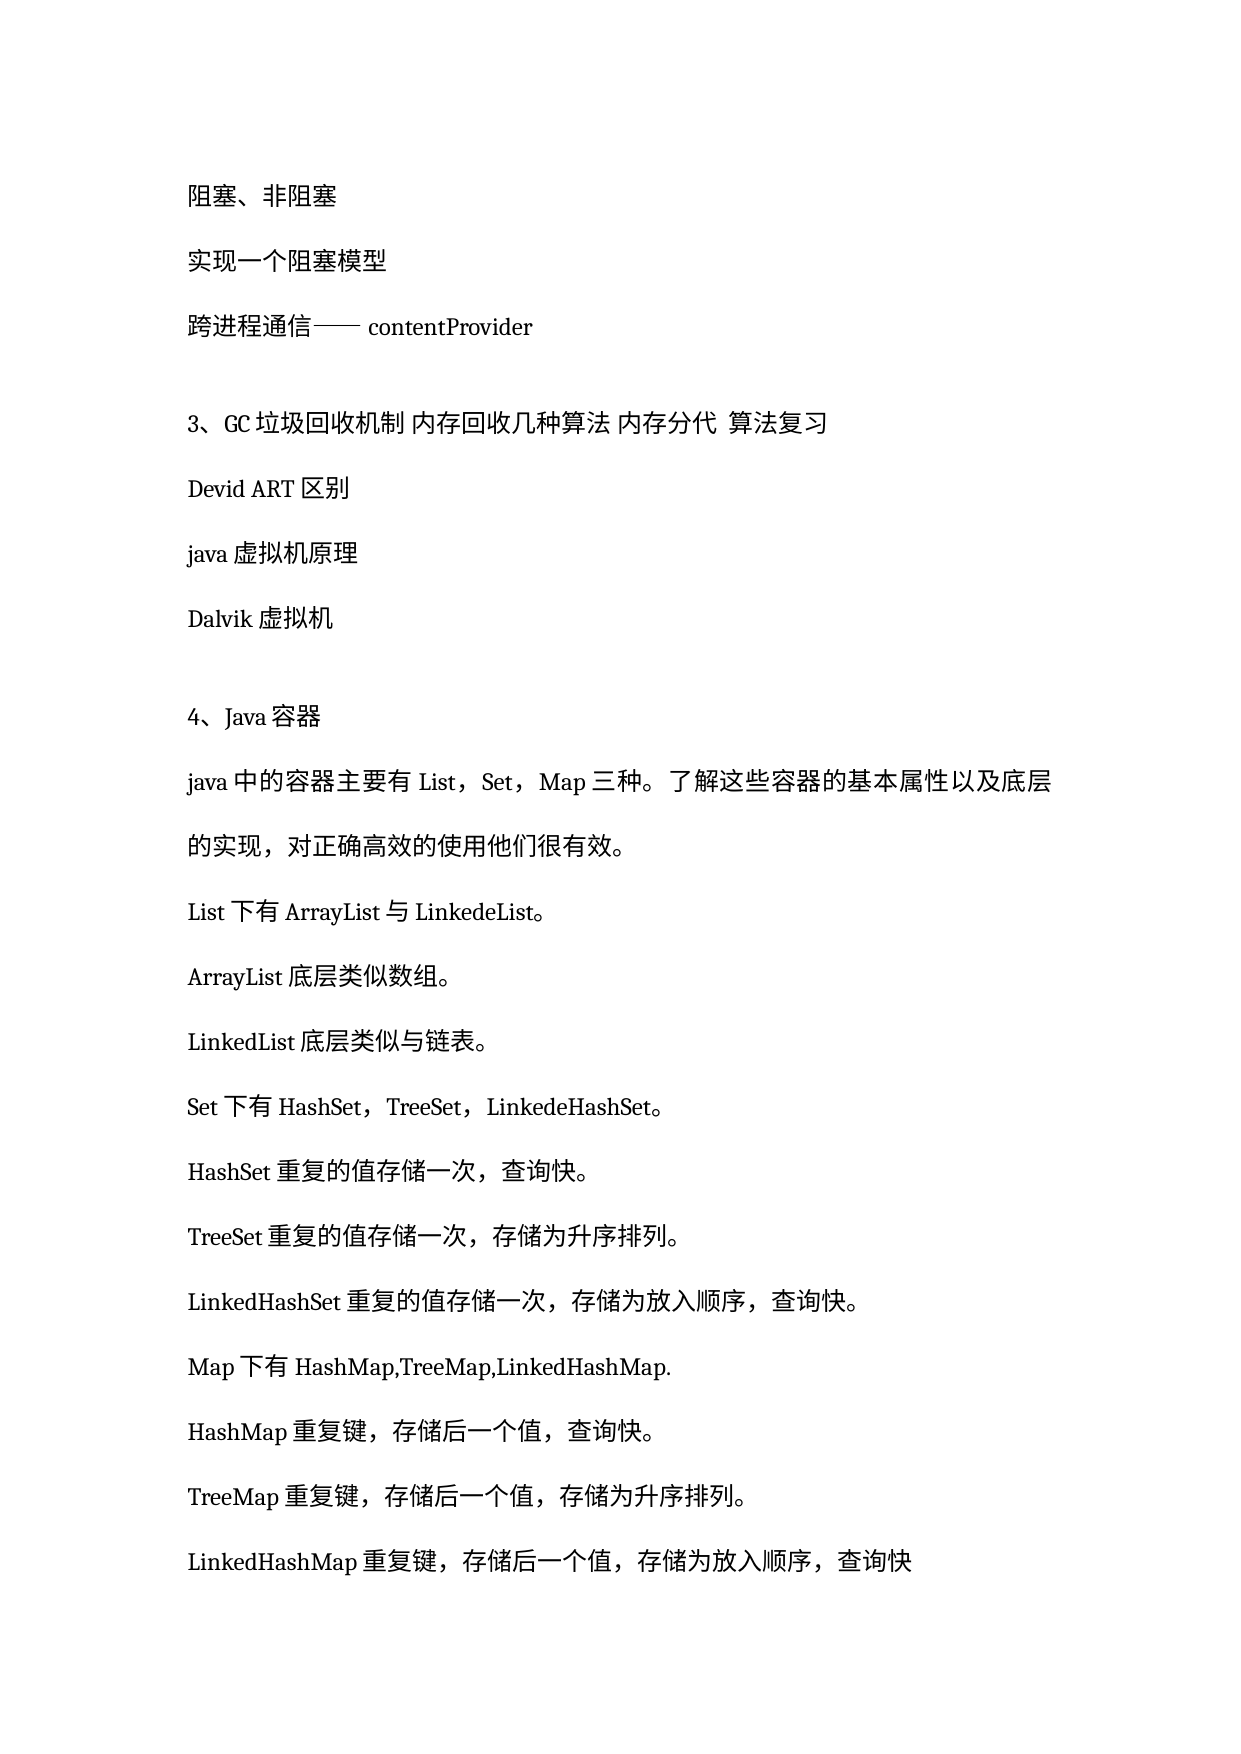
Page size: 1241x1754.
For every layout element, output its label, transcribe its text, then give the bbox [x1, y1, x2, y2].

text ArrayList 底层类似数组。 [187, 942, 1053, 1007]
text Dalvik虚拟机 [187, 584, 1053, 649]
text 实现一个阻塞模型 [187, 227, 1053, 292]
text LinkedHashSet重复的值存储一次，存储为放入顺序，查询快。 [187, 1267, 1053, 1332]
text Devid ART 区别 [187, 454, 1053, 519]
text Set下有HashSet，TreeSet，LinkedeHashSet。 [187, 1072, 1053, 1137]
text 阻塞、非阻塞 [187, 162, 1053, 227]
text HashMap重复键，存储后一个值，查询快。 [187, 1397, 1053, 1462]
text 4、Java容器 [187, 682, 1053, 747]
text TreeSet重复的值存储一次，存储为升序排列。 [187, 1202, 1053, 1267]
text 3、GC垃圾回收机制 内存回收几种算法 内存分代 算法复习 [187, 389, 1053, 454]
text TreeMap重复键，存储后一个值，存储为升序排列。 [187, 1462, 1053, 1527]
text HashSet重复的值存储一次，查询快。 [187, 1137, 1053, 1202]
text LinkedHashMap重复键，存储后一个值，存储为放入顺序，查询快 [187, 1527, 1053, 1592]
text LinkedList 底层类似与链表。 [187, 1007, 1053, 1072]
text 跨进程通信—— contentProvider [187, 292, 1053, 357]
text Map下有HashMap,TreeMap,LinkedHashMap. [187, 1332, 1053, 1397]
text java虚拟机原理 [187, 519, 1053, 584]
text java中的容器主要有List，Set，Map三种。了解这些容器的基本属性以及底层的实现，对正确高效的使用他们很有效。 [187, 747, 1053, 877]
text List下有ArrayList与LinkedeList。 [187, 877, 1053, 942]
